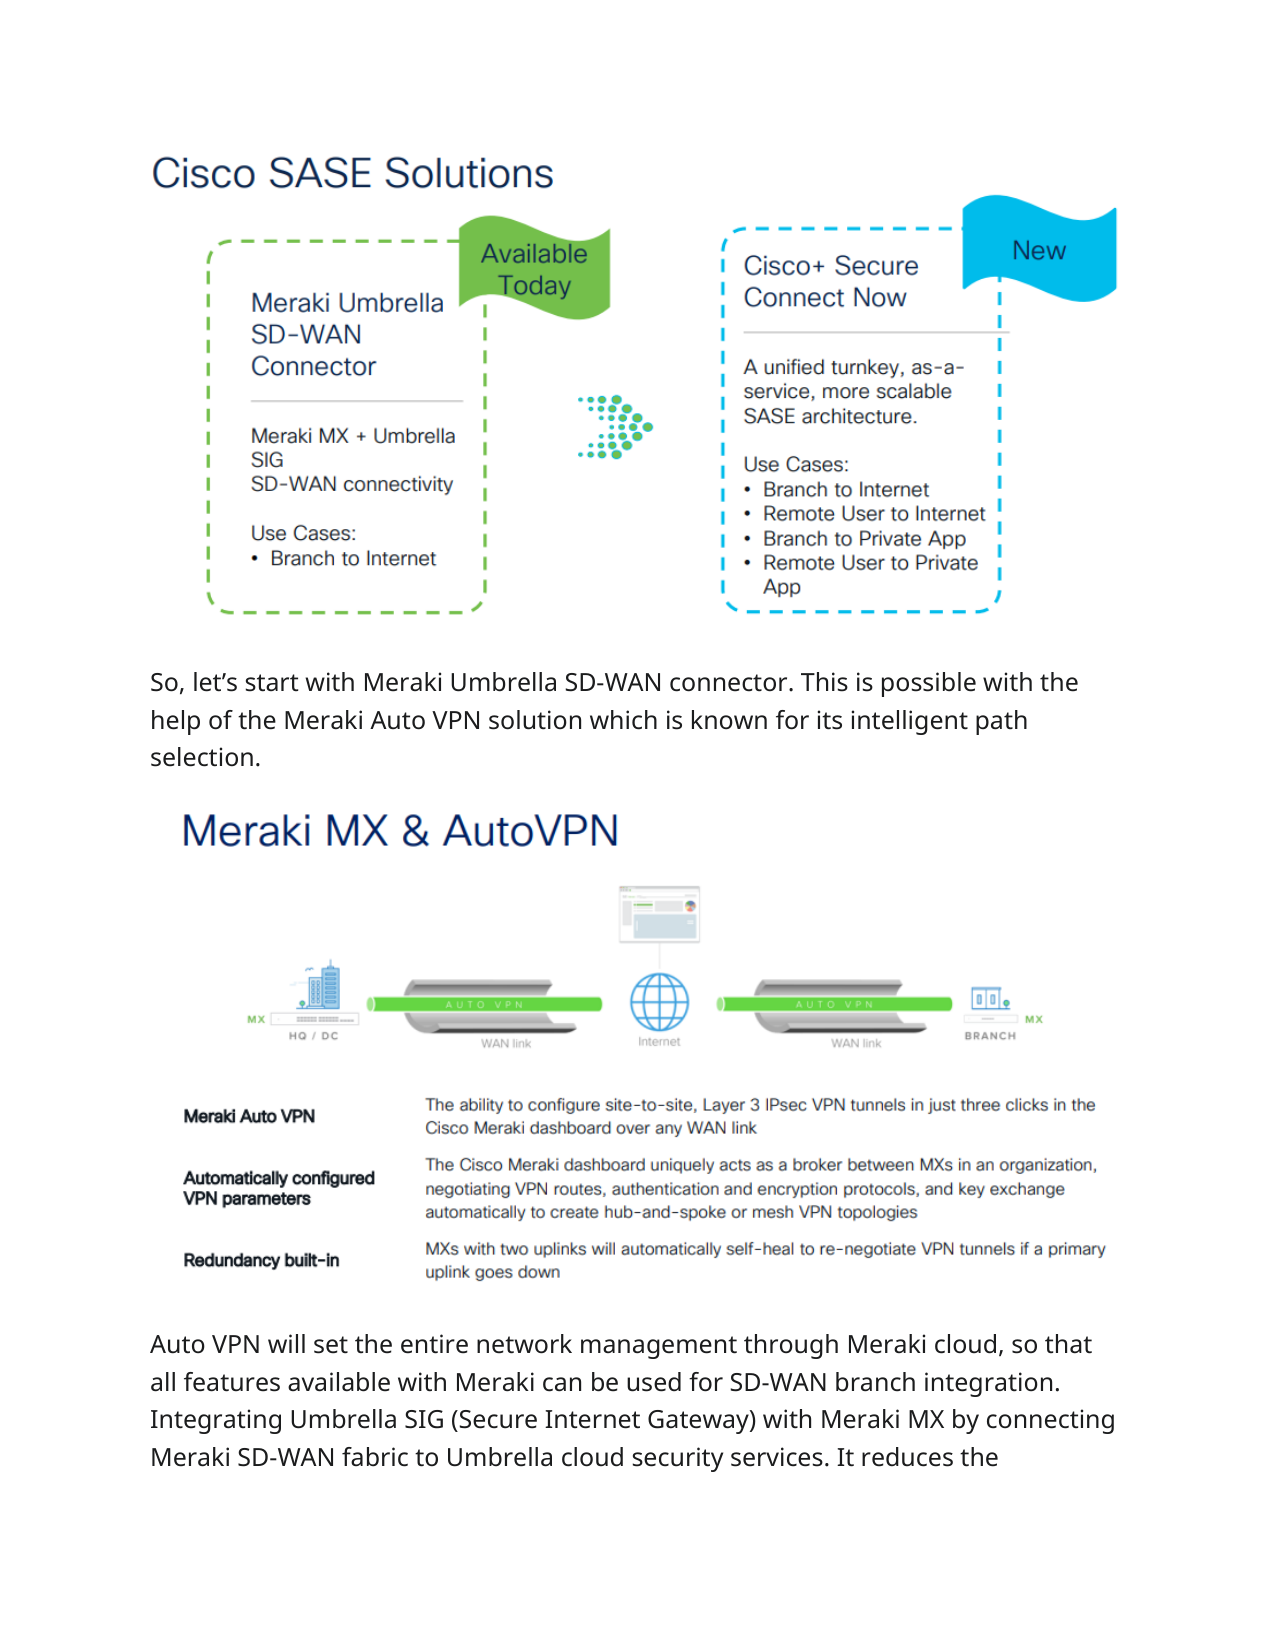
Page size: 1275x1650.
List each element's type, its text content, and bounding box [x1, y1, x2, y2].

picture [150, 803, 1125, 1295]
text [150, 1324, 1125, 1474]
picture [150, 150, 1125, 633]
text So, let’s start with Meraki Umbrella SD-WAN connector. This is possible with the help of the Meraki Auto VPN solution which is known for its intelligent path selection. [150, 662, 1125, 774]
